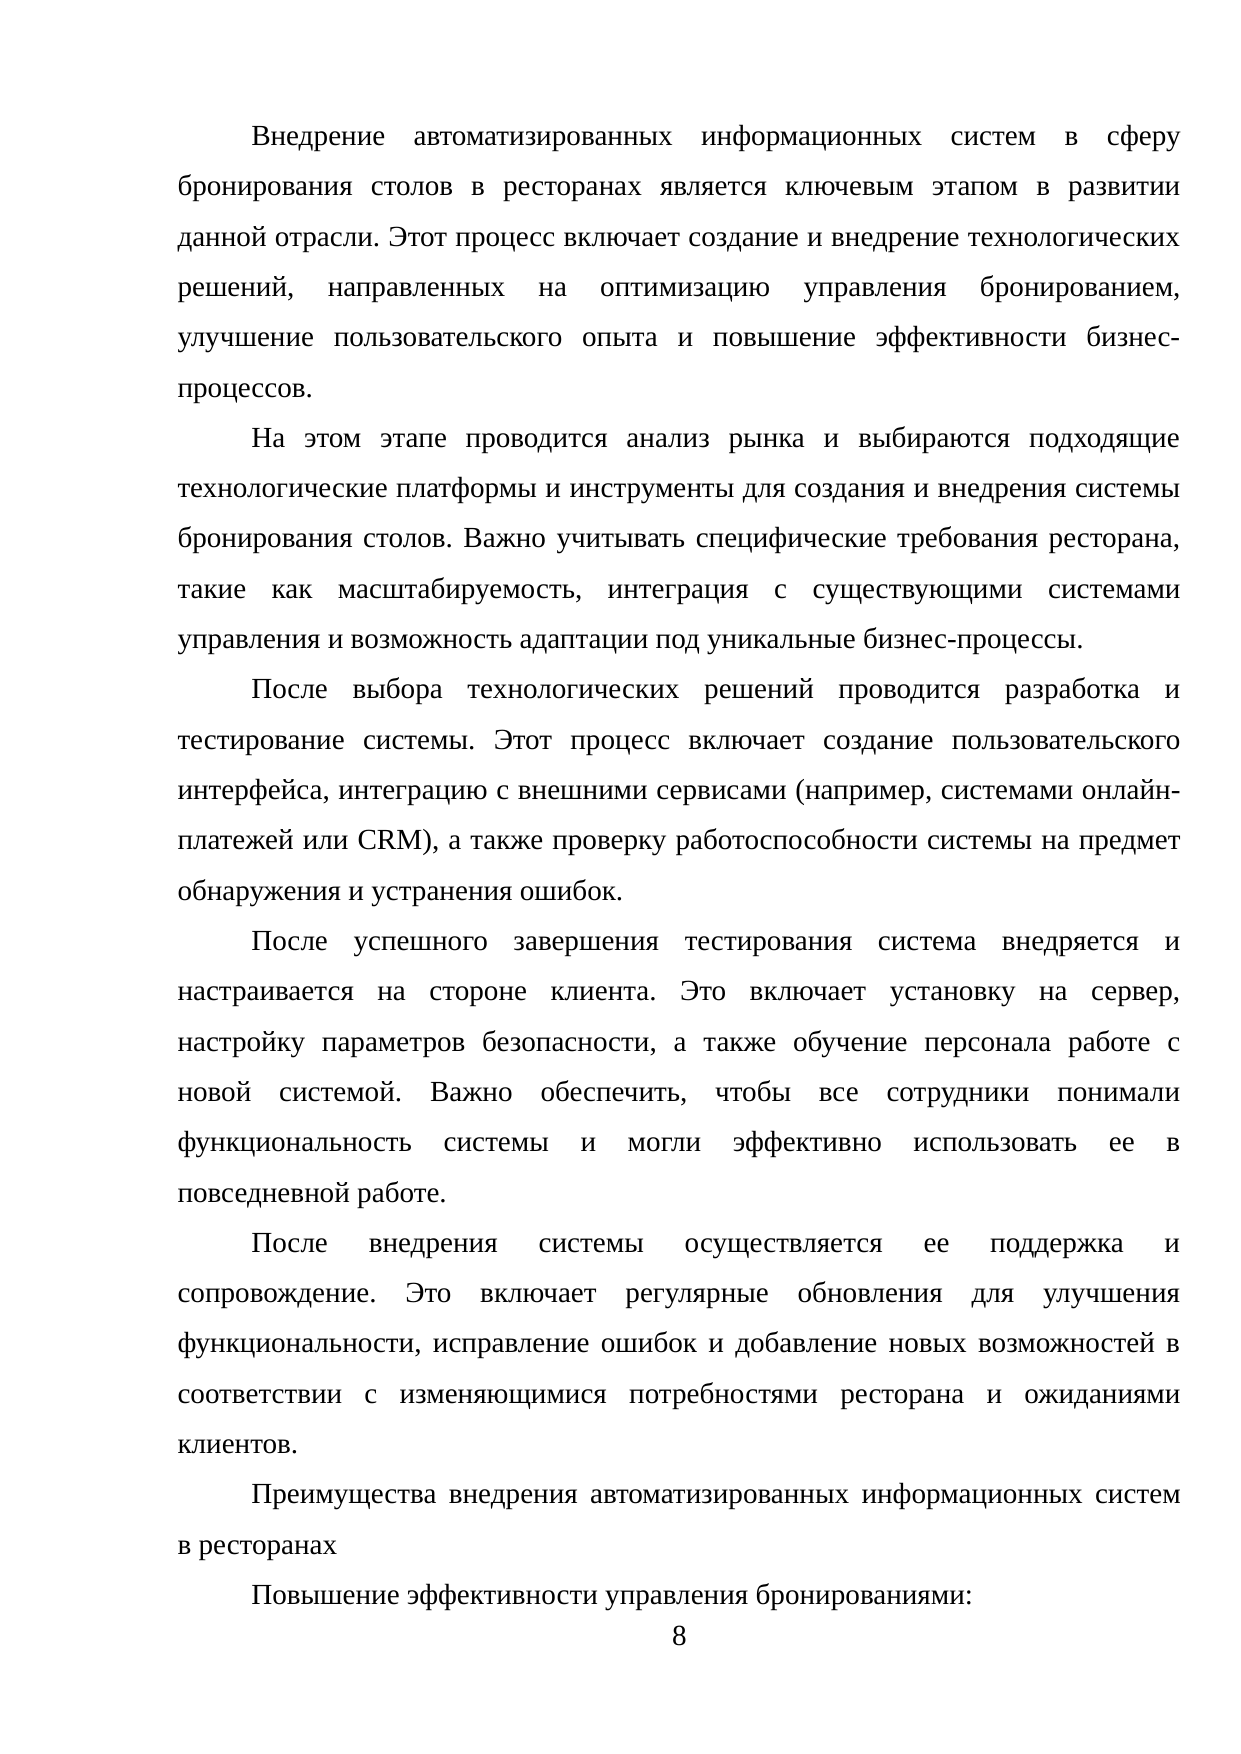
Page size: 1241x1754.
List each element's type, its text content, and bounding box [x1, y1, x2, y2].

text На этом этапе проводится анализ рынка и выбираются подходящие технологические платформы и инструменты для создания и внедрения системы бронирования столов. Важно учитывать специфические требования ресторана, такие как масштабируемость, интеграция с существующими системами управления и возможность адаптации под уникальные бизнес-процессы. [177, 420, 1181, 655]
text Повышение эффективности управления бронированиями: [177, 1577, 1181, 1611]
text Внедрение автоматизированных информационных систем в сферу бронирования столов в ресторанах является ключевым этапом в развитии данной отрасли. Этот процесс включает создание и внедрение технологических решений, направленных на оптимизацию управления бронированием, улучшение пользовательского опыта и повышение эффективности бизнес-процессов. [177, 118, 1181, 403]
text После выбора технологических решений проводится разработка и тестирование системы. Этот процесс включает создание пользовательского интерфейса, интеграцию с внешними сервисами (например, системами онлайн-платежей или CRM), а также проверку работоспособности системы на предмет обнаружения и устранения ошибок. [177, 672, 1181, 906]
text После внедрения системы осуществляется ее поддержка и сопровождение. Это включает регулярные обновления для улучшения функциональности, исправление ошибок и добавление новых возможностей в соответствии с изменяющимися потребностями ресторана и ожиданиями клиентов. [177, 1225, 1181, 1460]
text Преимущества внедрения автоматизированных информационных систем в ресторанах [177, 1477, 1181, 1560]
text После успешного завершения тестирования система внедряется и настраивается на стороне клиента. Это включает установку на сервер, настройку параметров безопасности, а также обучение персонала работе с новой системой. Важно обеспечить, чтобы все сотрудники понимали функциональность системы и могли эффективно использовать ее в повседневной работе. [177, 923, 1181, 1208]
